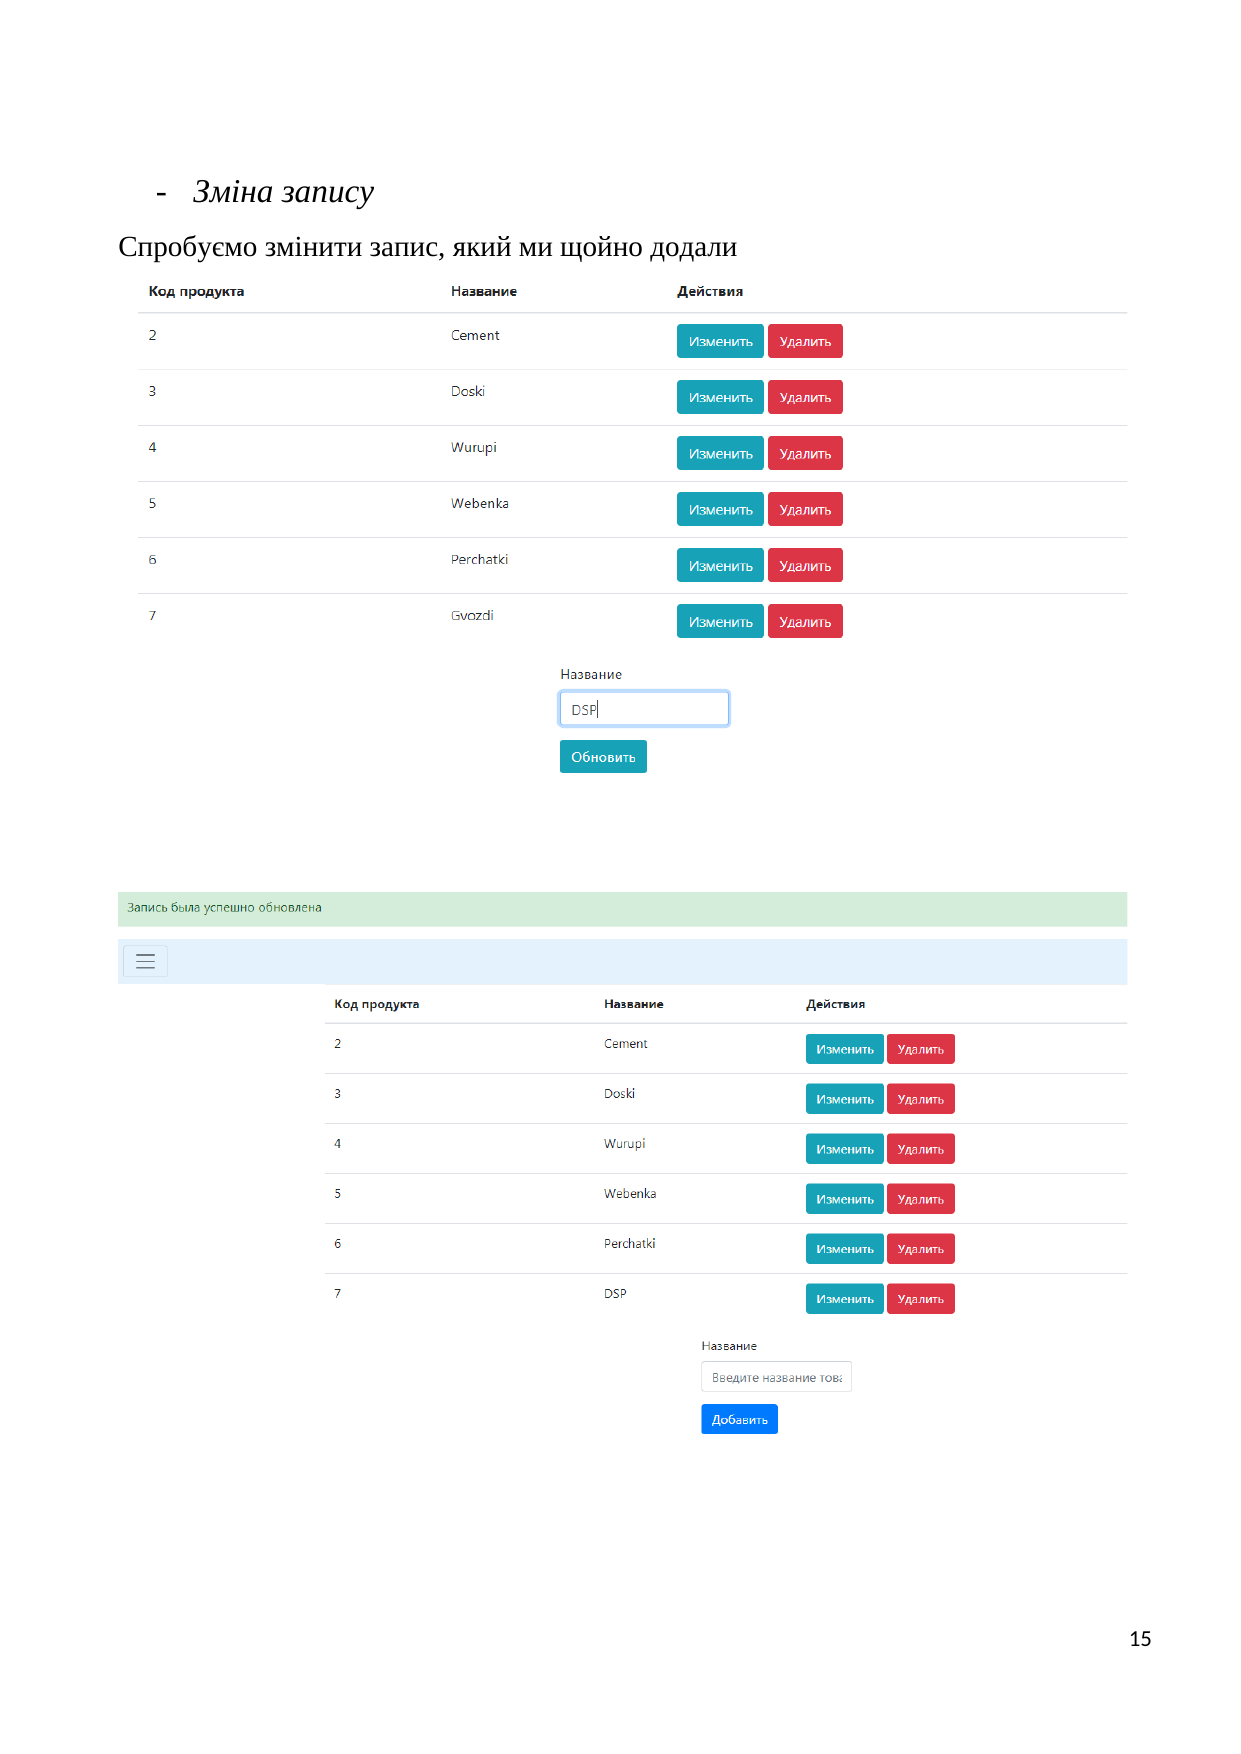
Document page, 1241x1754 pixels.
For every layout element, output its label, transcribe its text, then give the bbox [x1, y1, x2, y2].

text Спробуємо змінити запис, який ми щойно додали [118, 229, 1152, 262]
picture [118, 281, 1128, 821]
picture [118, 892, 1128, 1491]
list Зміна запису [156, 171, 1152, 209]
